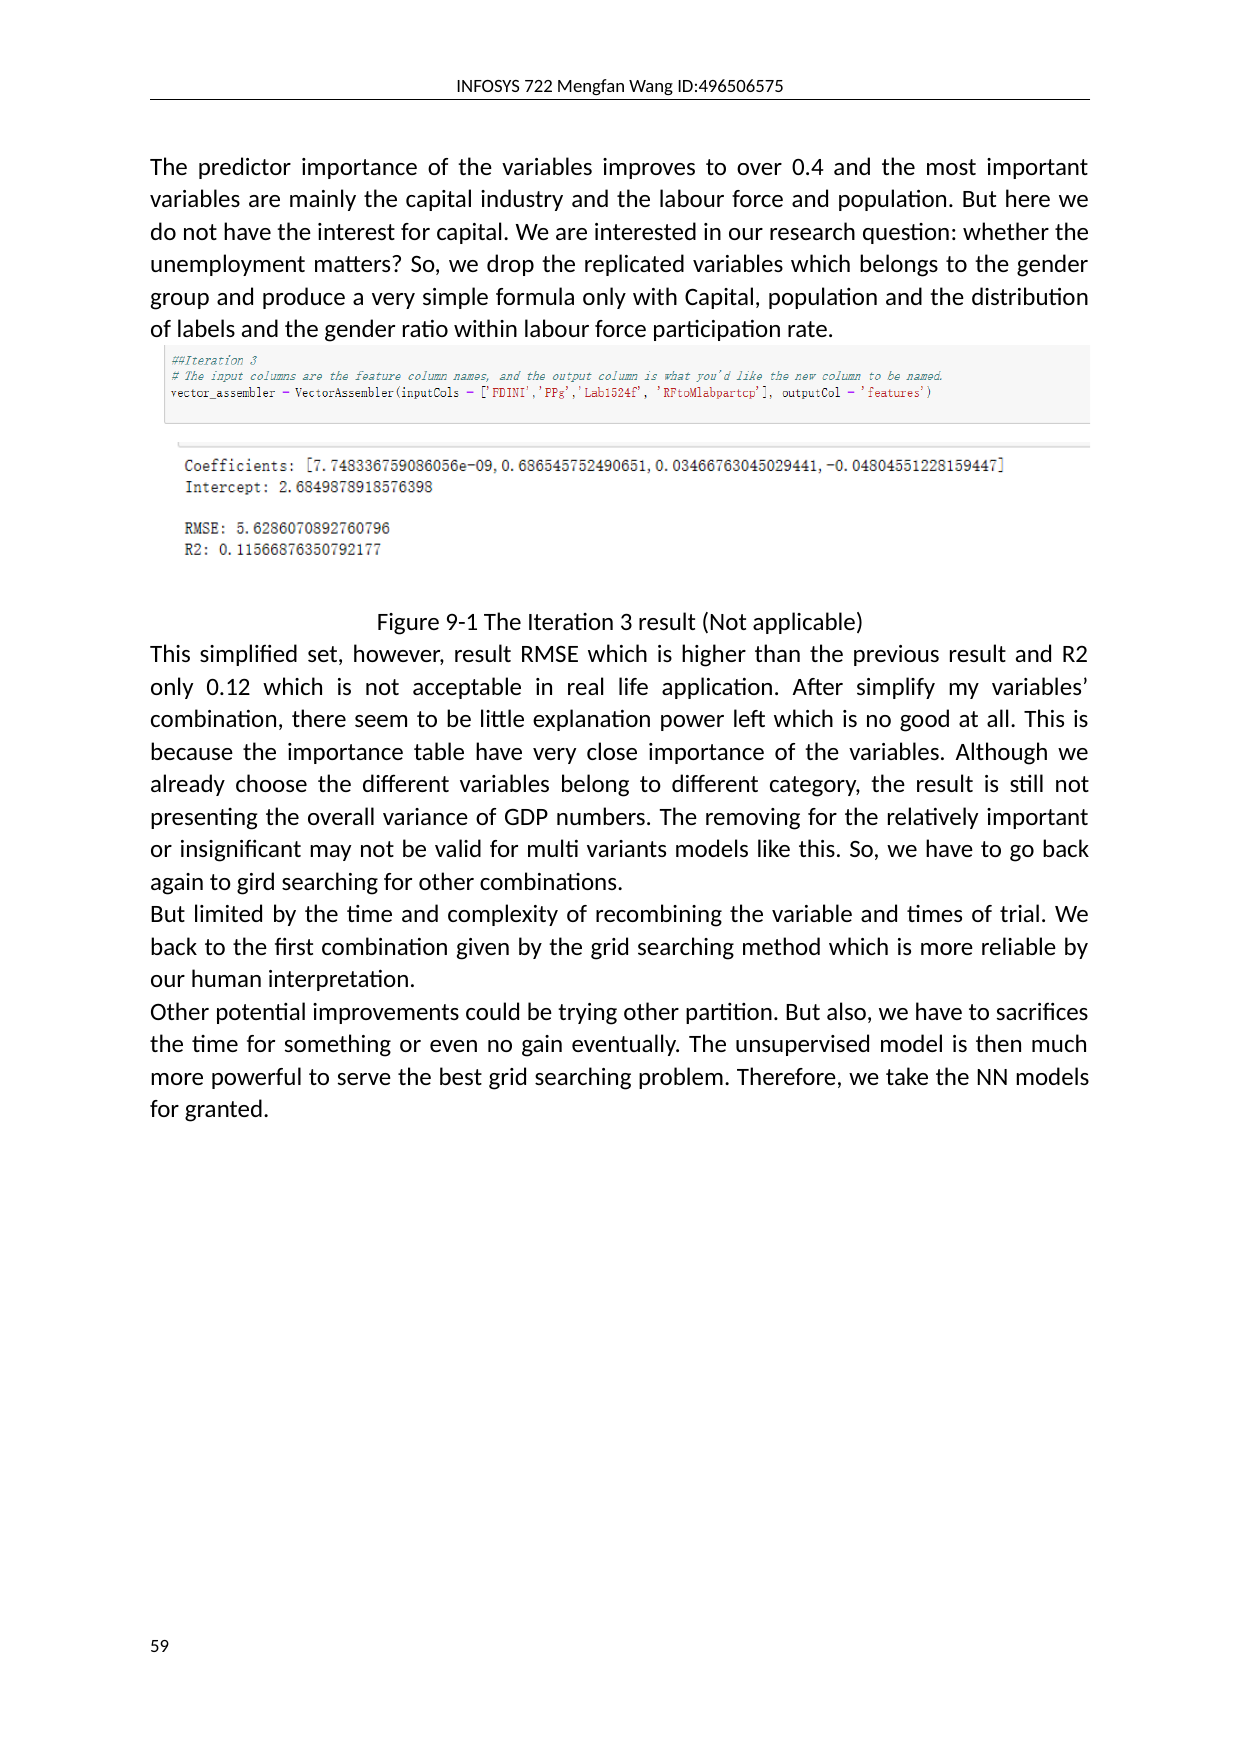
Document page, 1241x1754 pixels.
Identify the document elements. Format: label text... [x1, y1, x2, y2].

picture [150, 345, 1091, 426]
text Figure 9-1 The Iteration 3 result (Not applicable) [150, 605, 1090, 637]
text Other potential improvements could be trying other partition. But also, we have to sacrifices the time for something or even no gain eventually. The unsupervised model is then much more powerful to serve the best grid searching problem. Therefore, we take the NN models for granted. [150, 995, 1090, 1125]
text But limited by the time and complexity of recombining the variable and times of trial. We back to the first combination given by the grid searching method which is more reliable by our human interpretation. [150, 897, 1090, 995]
picture [150, 442, 1091, 575]
text The predictor importance of the variables improves to over 0.4 and the most important variables are mainly the capital industry and the labour force and population. But here we do not have the interest for capital. We are interested in our research question: whether the unemployment matters? So, we drop the replicated variables which belongs to the gender group and produce a very simple formula only with Capital, population and the distribution of labels and the gender ratio within labour force participation rate. [150, 150, 1090, 345]
text This simplified set, however, result RMSE which is higher than the previous result and R2 only 0.12 which is not acceptable in real life application. After simplify my variables’ combination, there seem to be little explanation power left which is no good at all. This is because the importance table have very close importance of the variables. Although we already choose the different variables belong to different category, the result is still not presenting the overall variance of GDP numbers. The removing for the relatively important or insignificant may not be valid for multi variants models like this. So, we have to go back again to gird searching for other combinations. [150, 637, 1090, 897]
